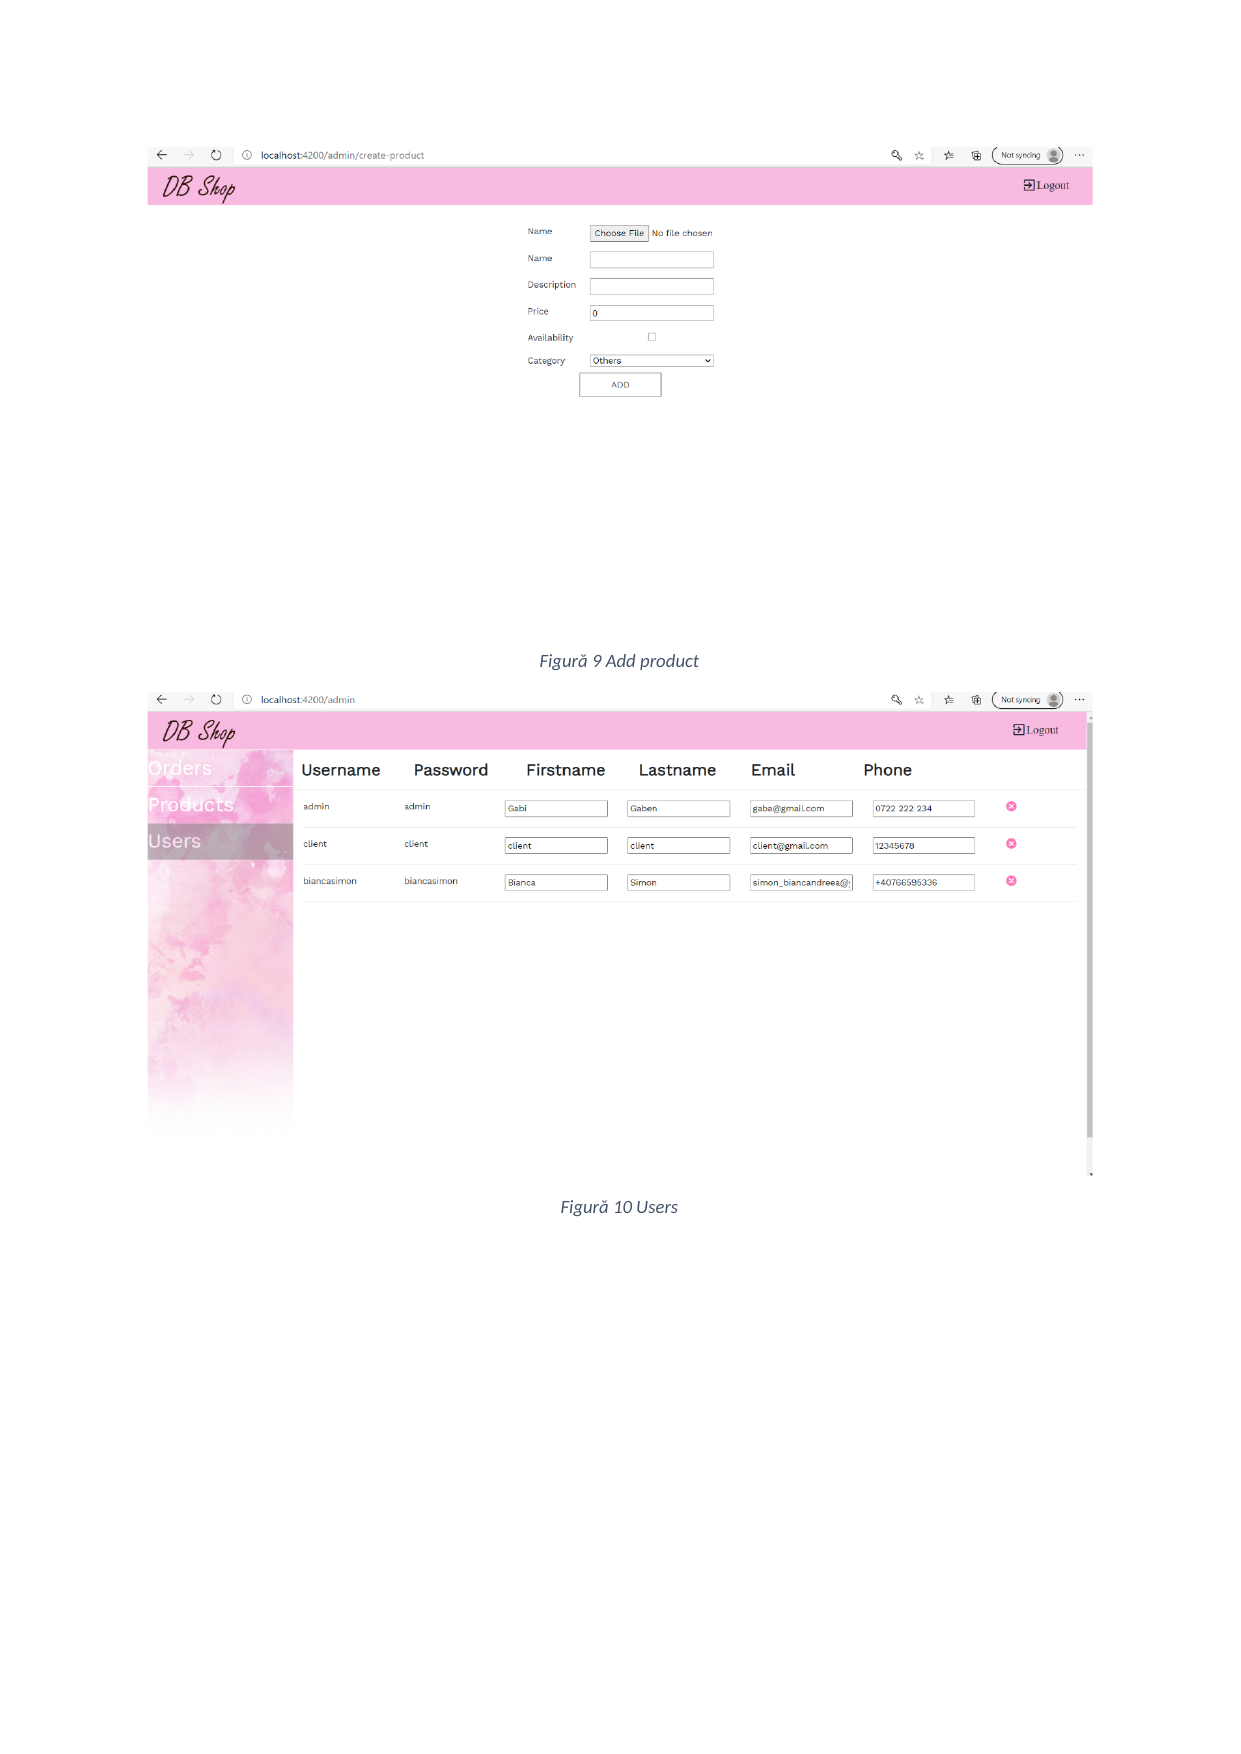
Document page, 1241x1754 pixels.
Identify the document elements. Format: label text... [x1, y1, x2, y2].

picture [147, 147, 1093, 631]
picture [147, 692, 1093, 1176]
